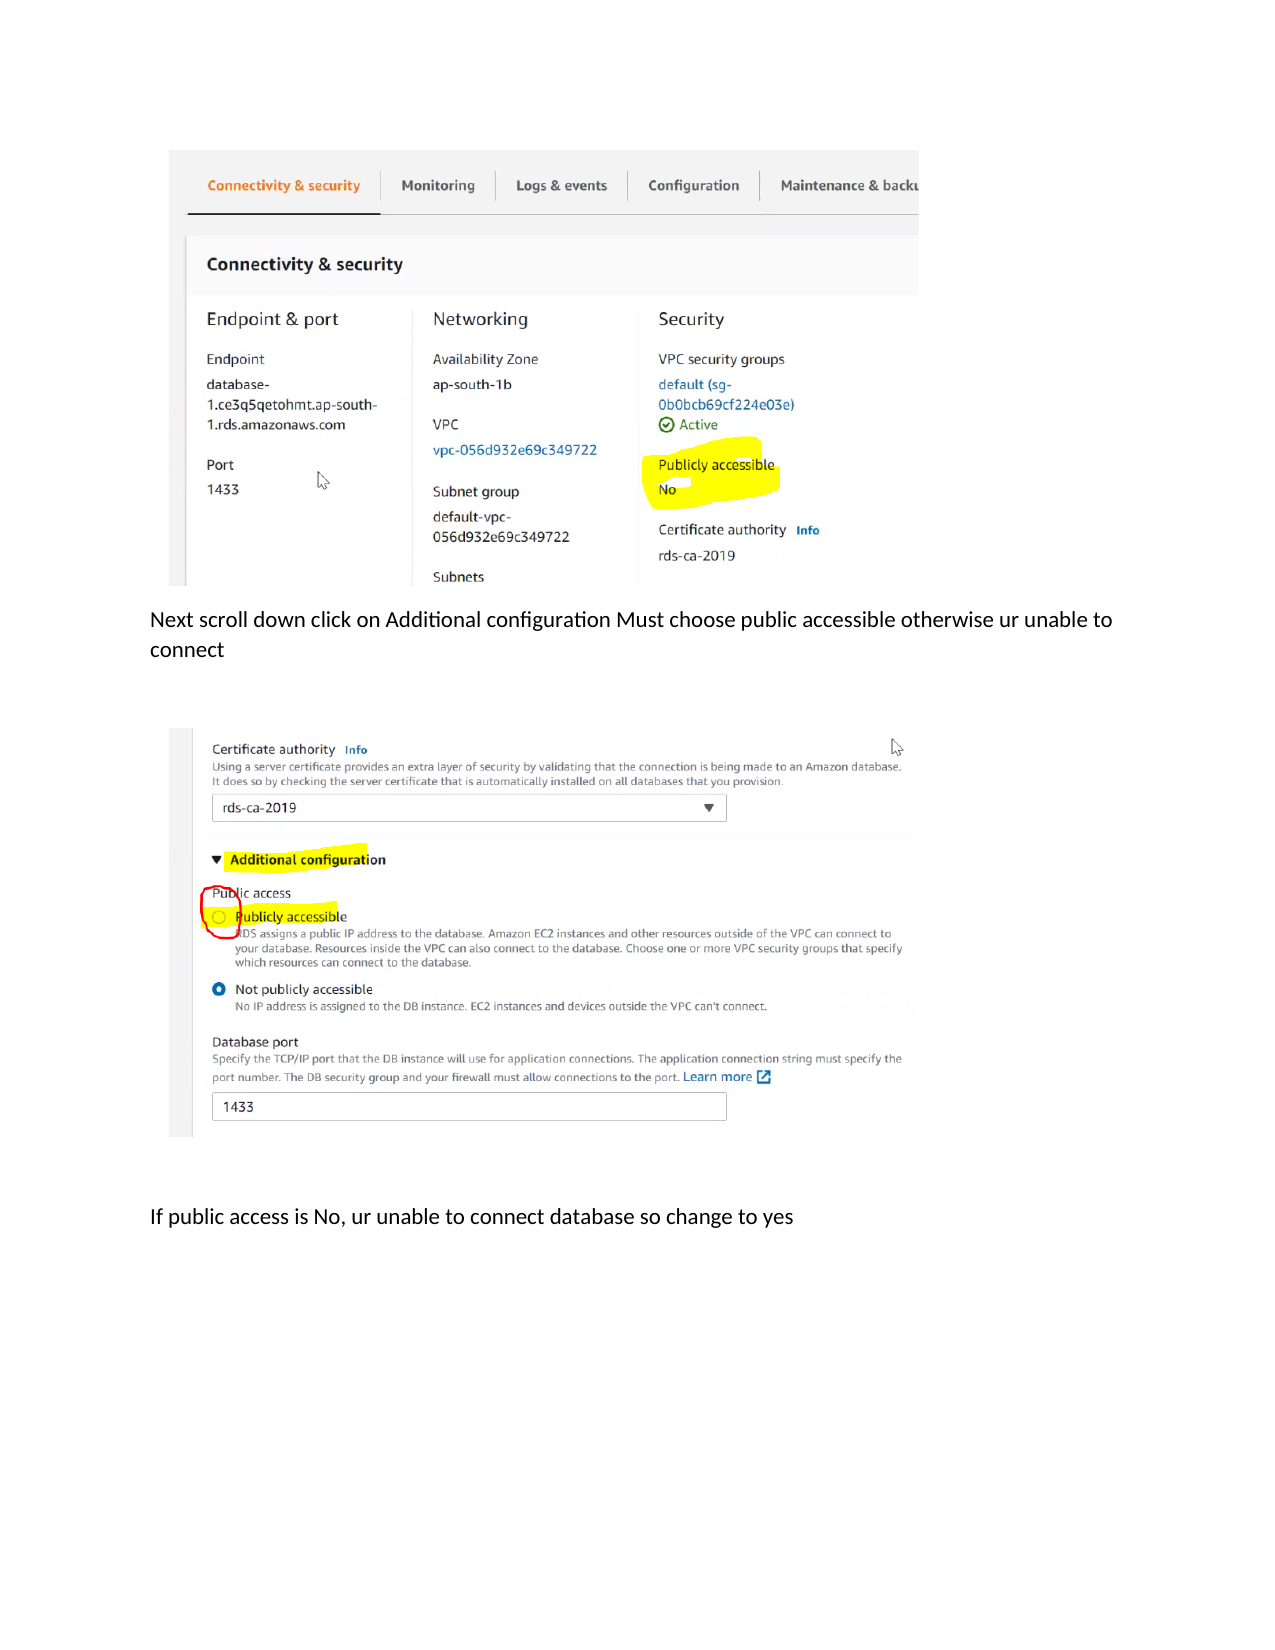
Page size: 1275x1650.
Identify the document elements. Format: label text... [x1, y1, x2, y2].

text If public access is No, ur unable to connect database so change to yes [150, 1202, 1125, 1230]
text Next scroll down click on Additional configuration Must choose public accessible otherwise ur unable to connect [150, 605, 1125, 663]
